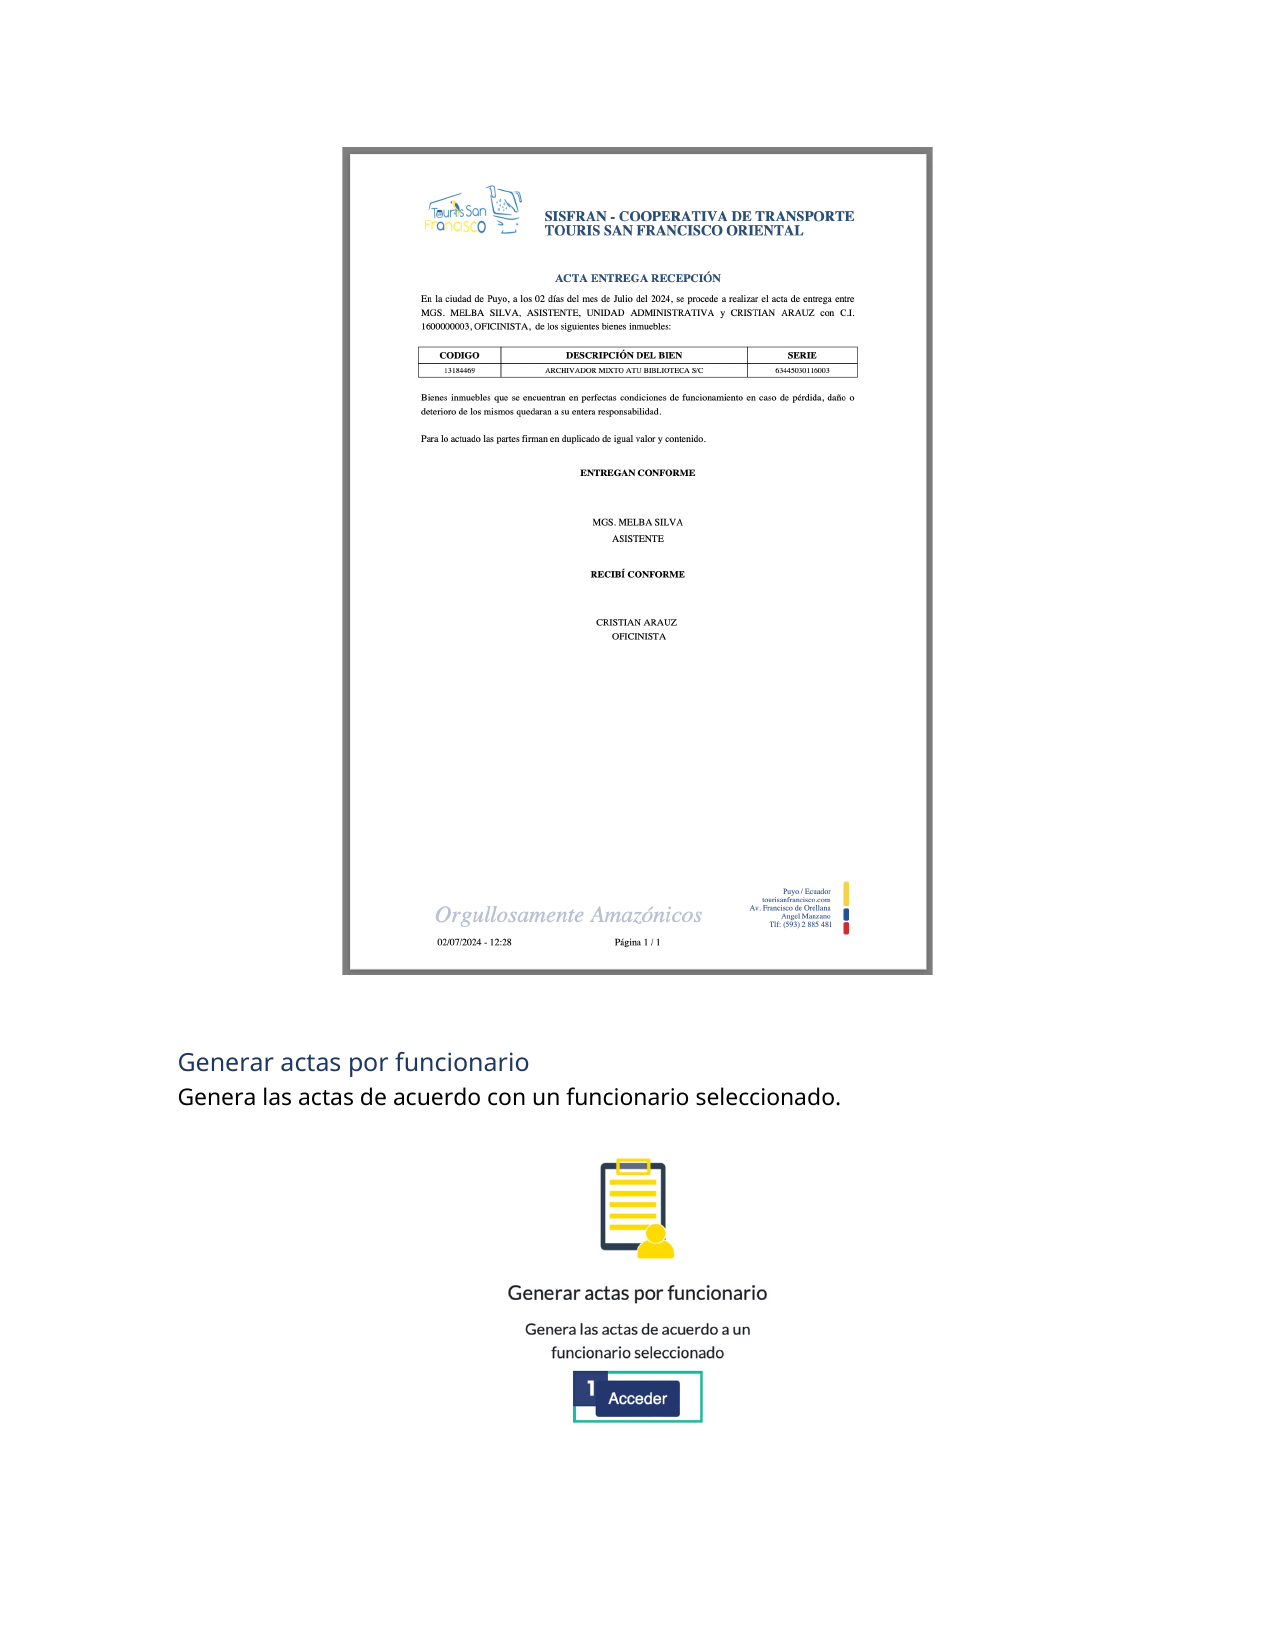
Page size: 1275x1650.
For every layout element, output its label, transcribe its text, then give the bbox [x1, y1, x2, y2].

text Genera las actas de acuerdo con un funcionario seleccionado. [177, 1081, 1098, 1112]
picture [493, 1131, 782, 1434]
subtitle Generar actas por funcionario [177, 1044, 1098, 1078]
picture [342, 147, 933, 975]
